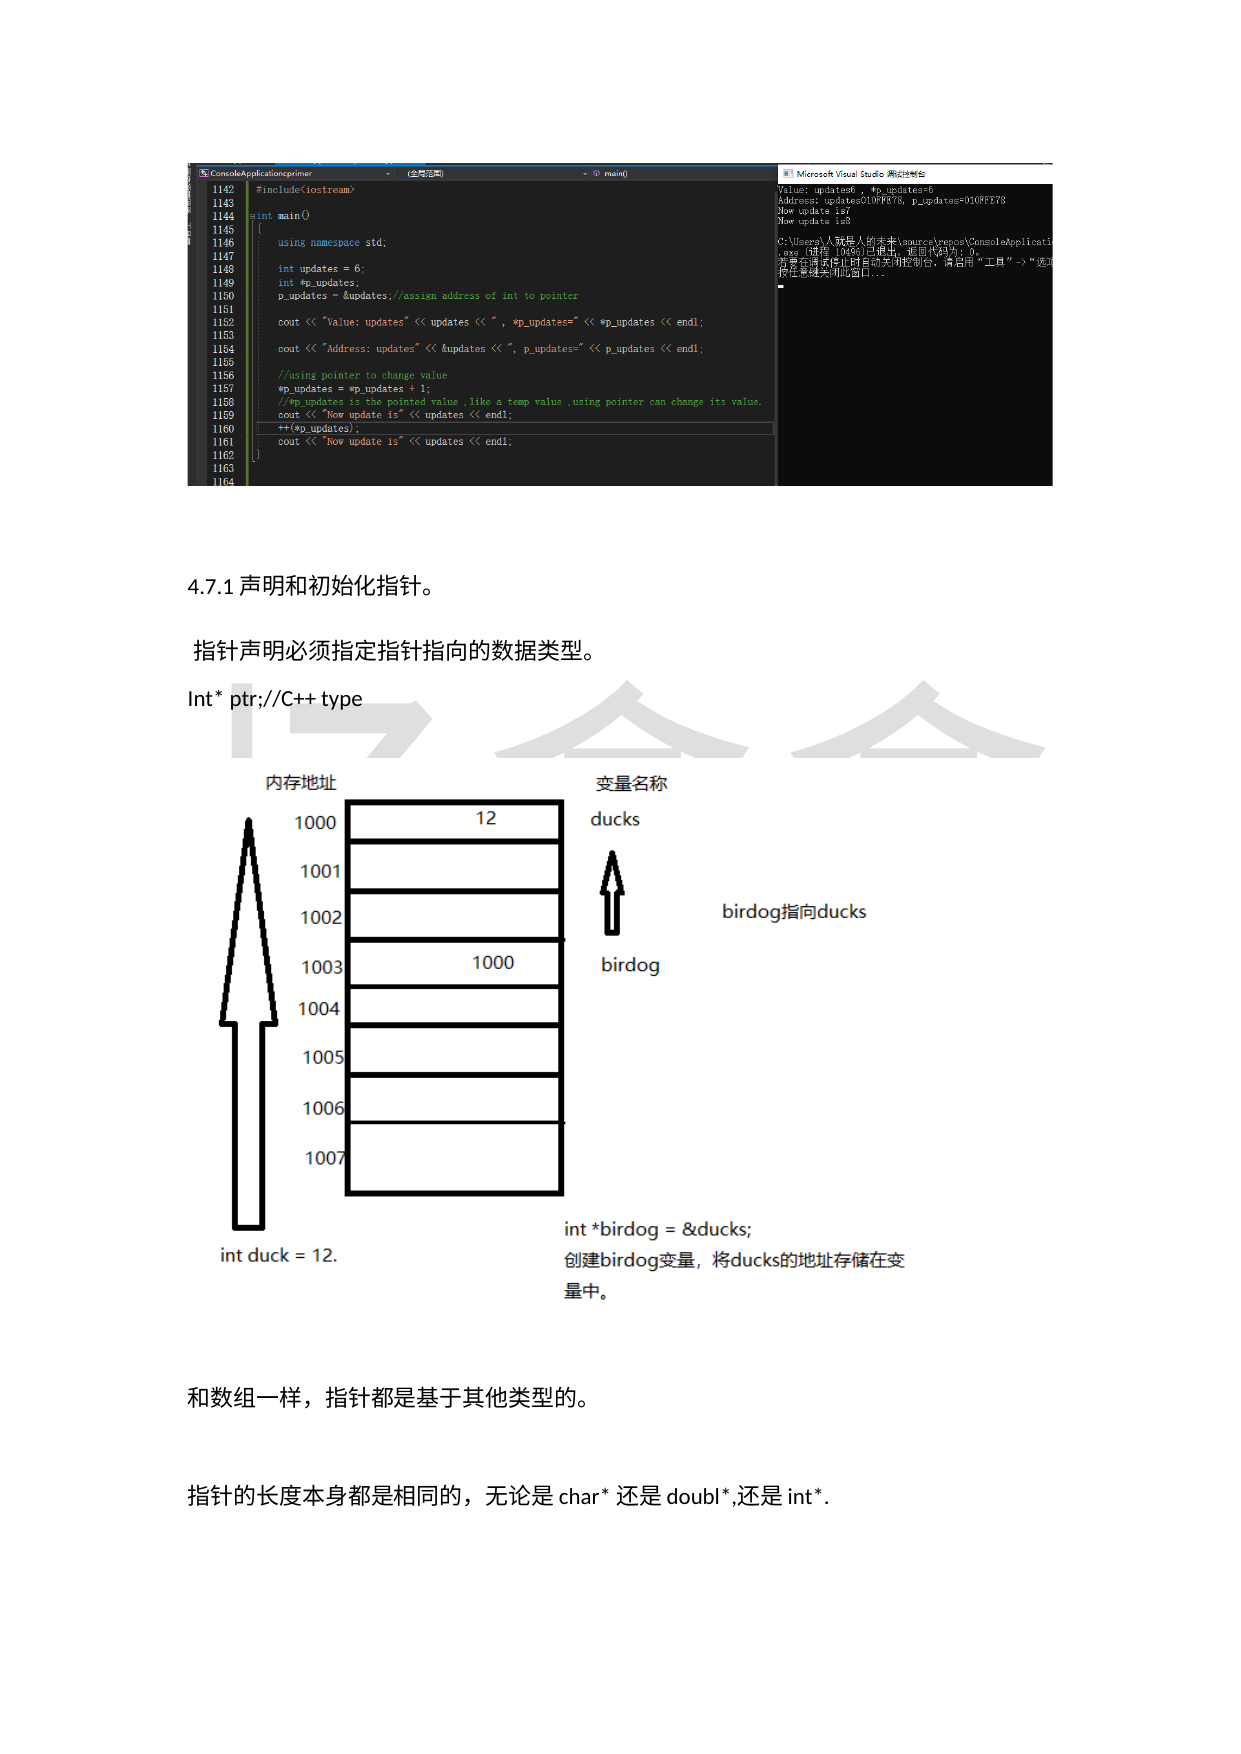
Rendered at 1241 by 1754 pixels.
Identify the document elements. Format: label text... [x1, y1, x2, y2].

picture [187, 758, 1053, 1353]
text 指针声明必须指定指针指向的数据类型。 [187, 617, 1053, 682]
text Int* ptr;//C++ type [187, 682, 1053, 714]
text 指针的长度本身都是相同的，无论是char* 还是doubl*,还是int*. [187, 1462, 1053, 1527]
picture [187, 163, 1053, 486]
text 和数组一样，指针都是基于其他类型的。 [187, 1364, 1053, 1429]
text 4.7.1 声明和初始化指针。 [187, 552, 1053, 617]
